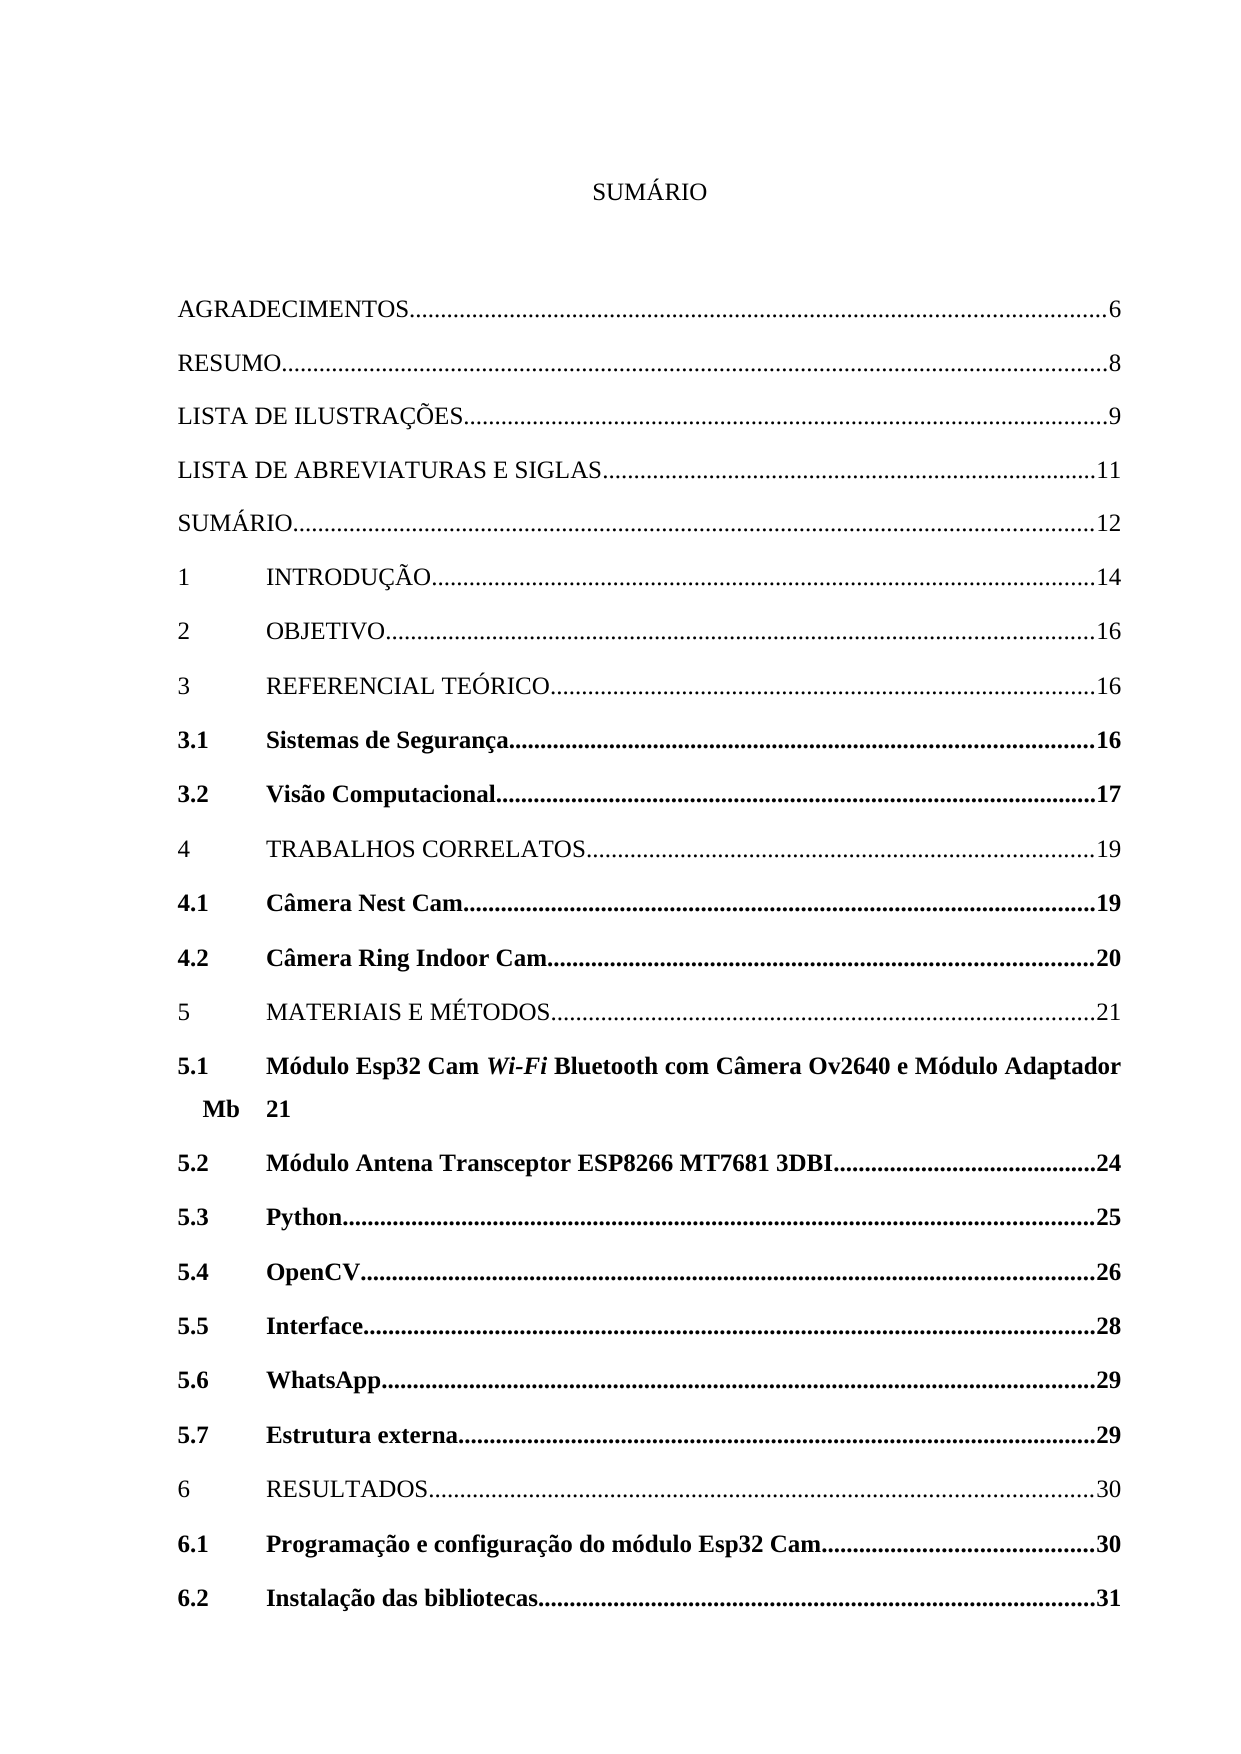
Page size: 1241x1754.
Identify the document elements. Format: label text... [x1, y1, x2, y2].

subtitle SUMÁRIO [177, 177, 1122, 206]
